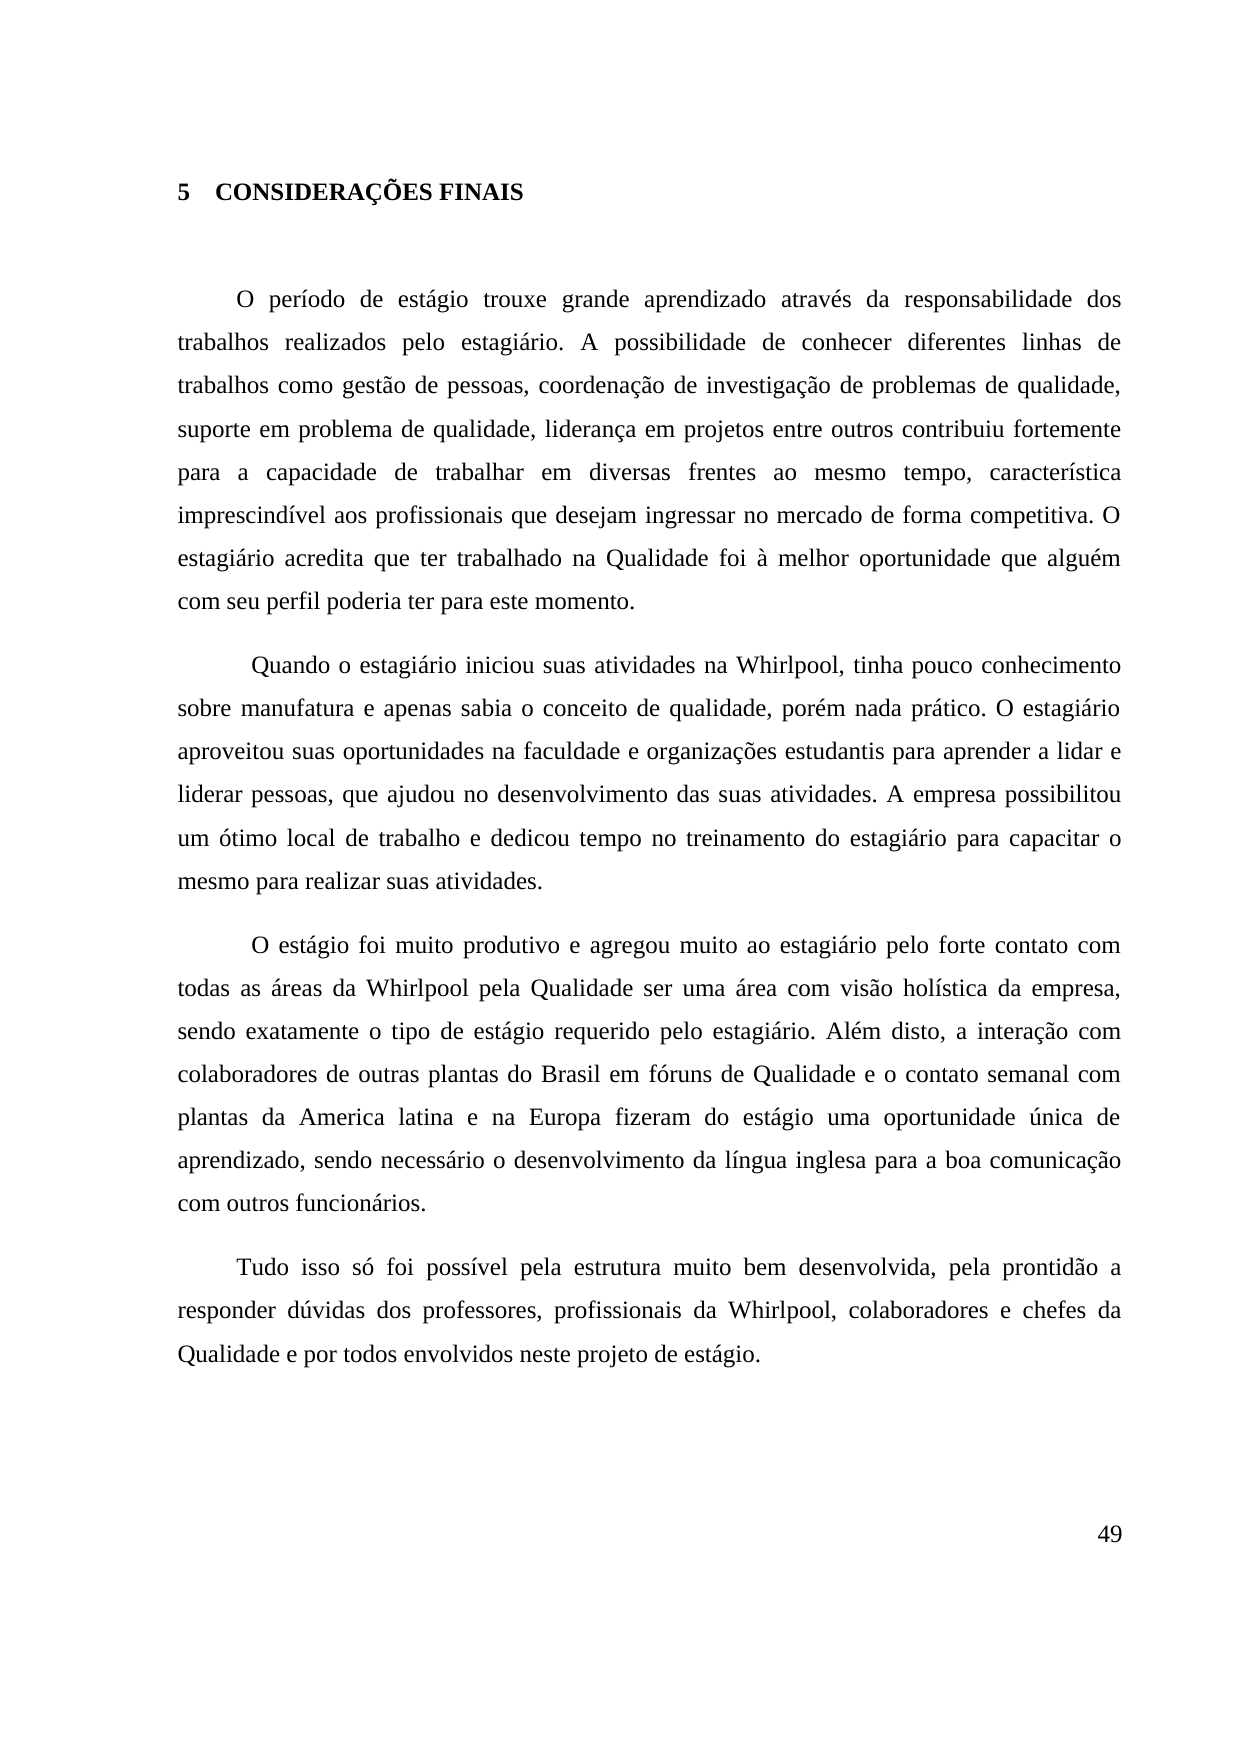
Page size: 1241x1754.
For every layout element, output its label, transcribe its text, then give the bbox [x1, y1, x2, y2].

text O período de estágio trouxe grande aprendizado através da responsabilidade dos trabalhos realizados pelo estagiário. A possibilidade de conhecer diferentes linhas de trabalhos como gestão de pessoas, coordenação de investigação de problemas de qualidade, suporte em problema de qualidade, liderança em projetos entre outros contribuiu fortemente para a capacidade de trabalhar em diversas frentes ao mesmo tempo, característica imprescindível aos profissionais que desejam ingressar no mercado de forma competitiva. O estagiário acredita que ter trabalhado na Qualidade foi à melhor oportunidade que alguém com seu perfil poderia ter para este momento. [177, 284, 1122, 615]
text Quando o estagiário iniciou suas atividades na Whirlpool, tinha pouco conhecimento sobre manufatura e apenas sabia o conceito de qualidade, porém nada prático. O estagiário aproveitou suas oportunidades na faculdade e organizações estudantis para aprender a lidar e liderar pessoas, que ajudou no desenvolvimento das suas atividades. A empresa possibilitou um ótimo local de trabalho e dedicou tempo no treinamento do estagiário para capacitar o mesmo para realizar suas atividades. [177, 650, 1122, 894]
text O estágio foi muito produtivo e agregou muito ao estagiário pelo forte contato com todas as áreas da Whirlpool pela Qualidade ser uma área com visão holística da empresa, sendo exatamente o tipo de estágio requerido pelo estagiário. Além disto, a interação com colaboradores de outras plantas do Brasil em fóruns de Qualidade e o contato semanal com plantas da America latina e na Europa fizeram do estágio uma oportunidade única de aprendizado, sendo necessário o desenvolvimento da língua inglesa para a boa comunicação com outros funcionários. [177, 930, 1122, 1217]
subtitle CONSIDERAÇÕES FINAIS [177, 177, 1122, 206]
text Tudo isso só foi possível pela estrutura muito bem desenvolvida, pela prontidão a responder dúvidas dos professores, profissionais da Whirlpool, colaboradores e chefes da Qualidade e por todos envolvidos neste projeto de estágio. [177, 1252, 1122, 1367]
